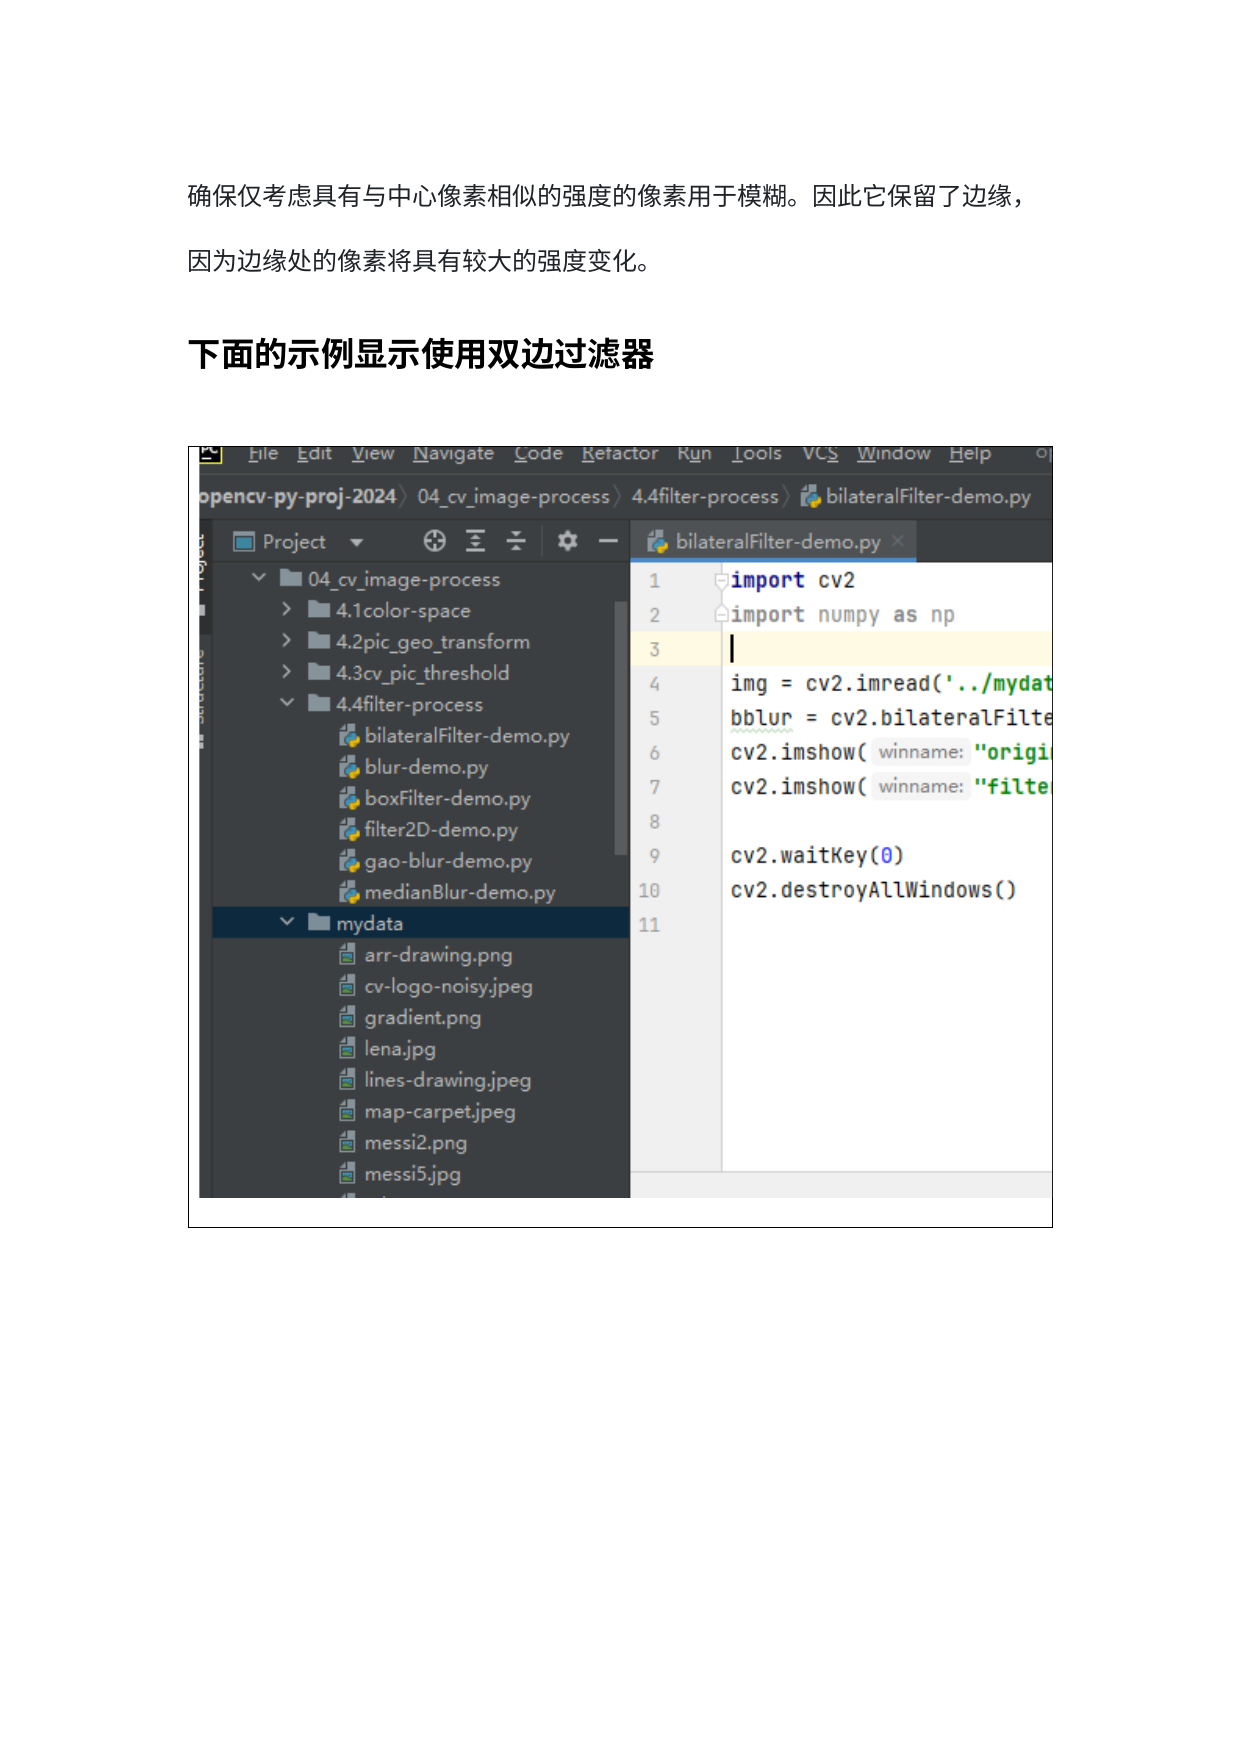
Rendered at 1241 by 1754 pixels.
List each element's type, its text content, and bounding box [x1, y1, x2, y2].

subtitle 下面的示例显示使用双边过滤器 [187, 319, 1053, 384]
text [187, 162, 1053, 292]
picture [199, 447, 1053, 1198]
table_header [189, 447, 1052, 1227]
